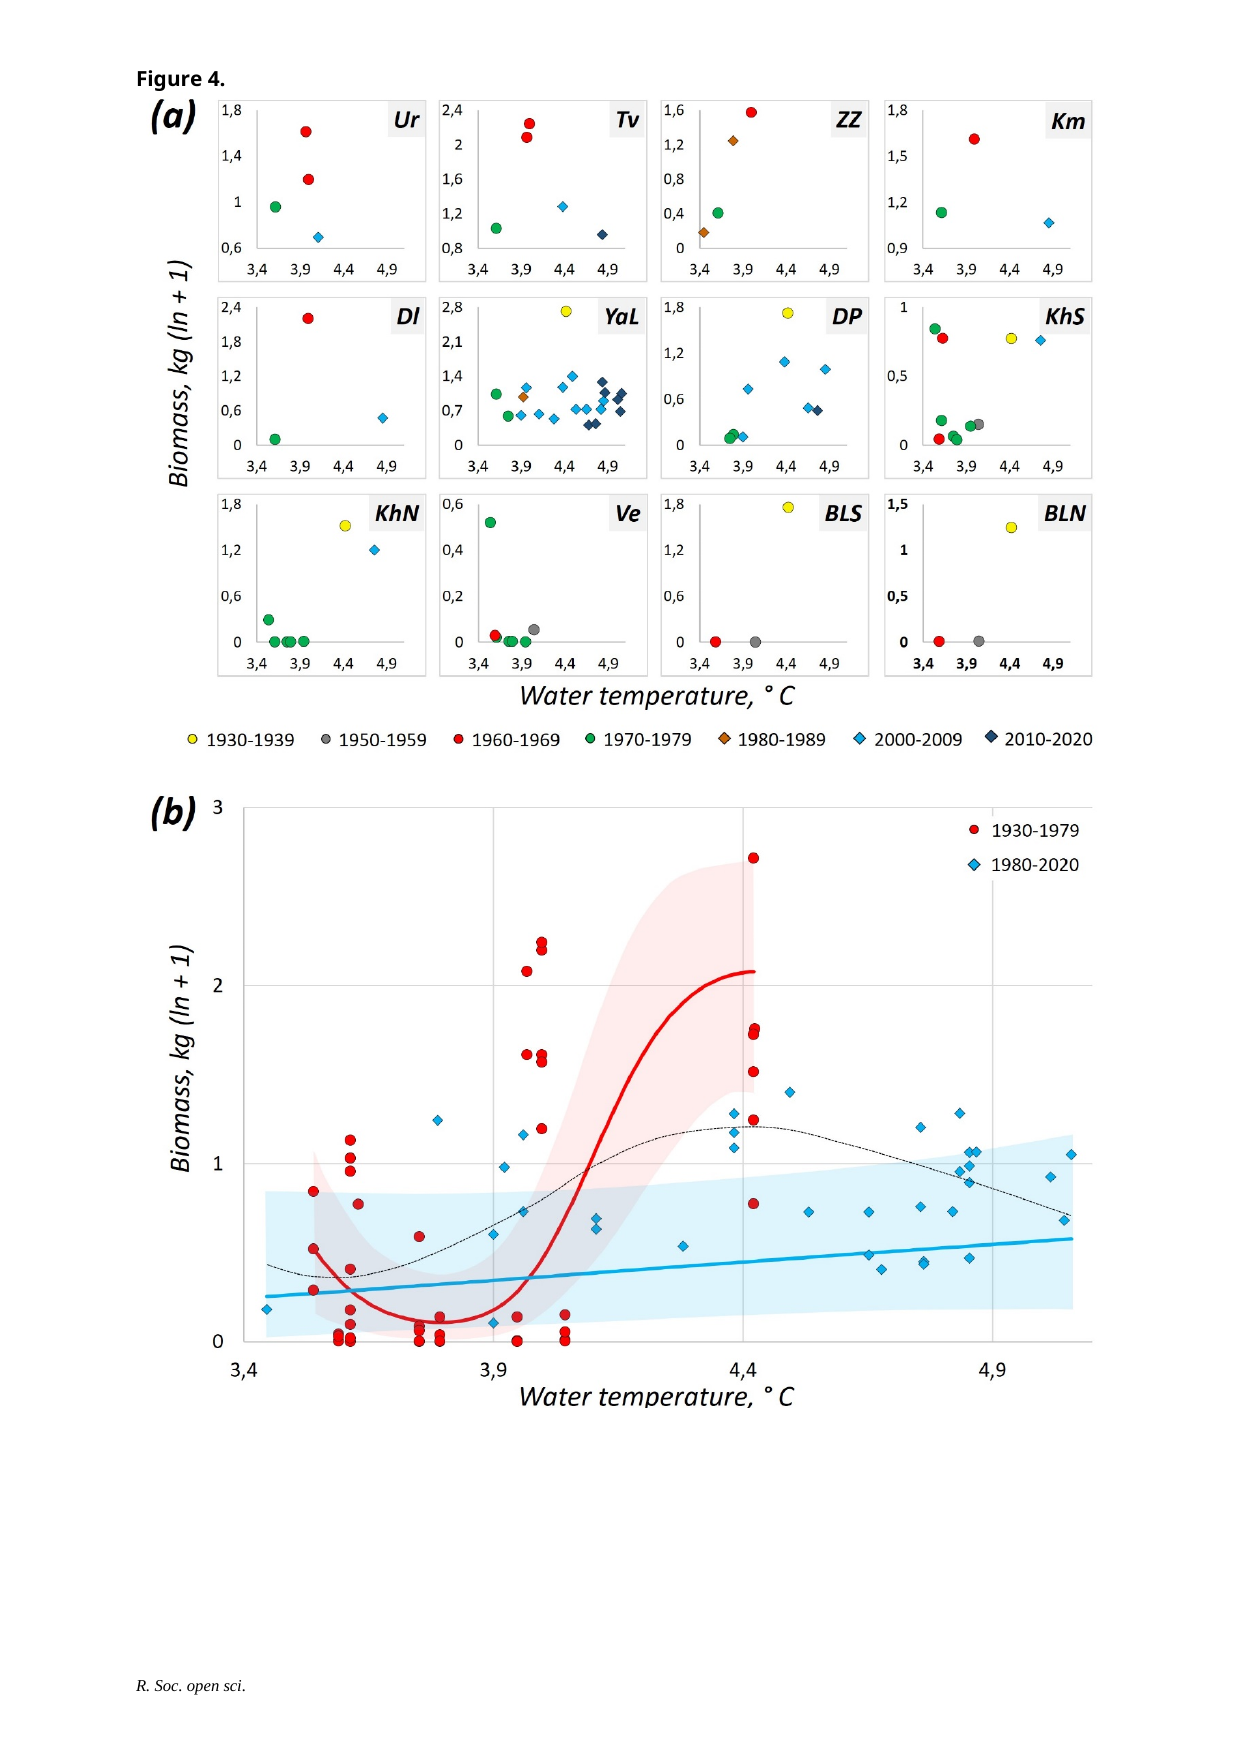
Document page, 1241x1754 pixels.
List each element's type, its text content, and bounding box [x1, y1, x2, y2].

picture [135, 92, 1123, 1408]
text Figure 4. [136, 64, 1122, 92]
